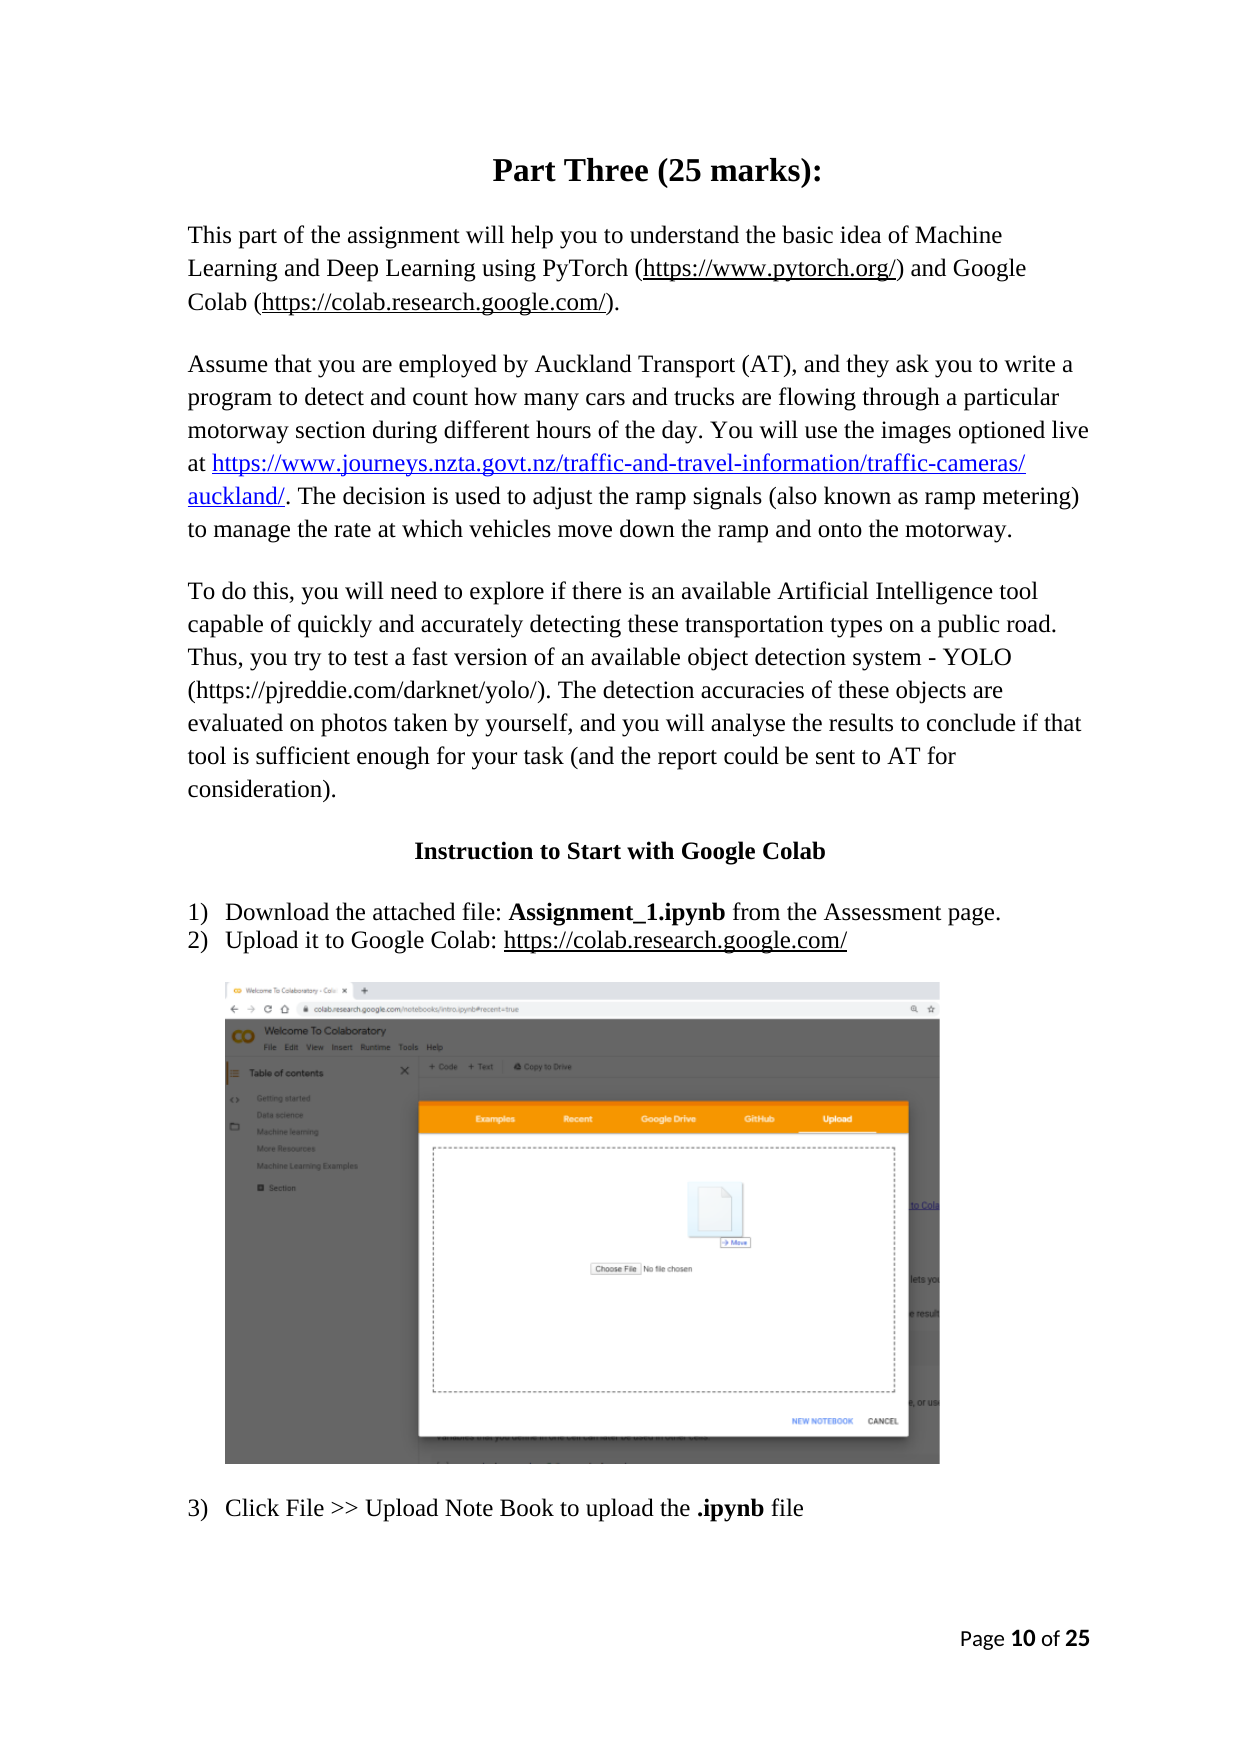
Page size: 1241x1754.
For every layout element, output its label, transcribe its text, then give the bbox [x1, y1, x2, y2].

text This part of the assignment will help you to understand the basic idea of Machine Learning and Deep Learning using PyTorch (https://www.pytorch.org/) and Google Colab (https://colab.research.google.com/). [187, 221, 1090, 315]
list Part Three (25 marks): [225, 150, 1090, 188]
text Instruction to Start with Google Colab [150, 836, 1090, 865]
list Click File >> Upload Note Book to upload the .ipynb file [187, 1493, 1090, 1522]
picture [225, 982, 940, 1464]
list Upload it to Google Colab: https://colab.research.google.com/ [187, 925, 1090, 954]
text To do this, you will need to explore if there is an available Artificial Intelligence tool capable of quickly and accurately detecting these transportation types on a public road. Thus, you try to test a fast version of an available object detection system - YOLO (https://pjreddie.com/darknet/yolo/). The detection accuracies of these objects are evaluated on photos taken by yourself, and you will analyse the results to conclude if that tool is sufficient enough for your task (and the report could be sent to AT for consideration). [187, 576, 1090, 803]
text Assume that you are employed by Auckland Transport (AT), and they ask you to write a program to detect and count how many cars and trucks are flowing through a particular motorway section during different hours of the day. You will use the images optioned live at https://www.journeys.nzta.govt.nz/traffic-and-travel-information/traffic-cameras/auckland/. The decision is used to adjust the ramp signals (also known as ramp metering) to manage the rate at which vehicles move down the ramp and onto the motorway. [187, 349, 1090, 543]
list Download the attached file: Assignment_1.ipynb from the Assessment page. [187, 897, 1090, 925]
